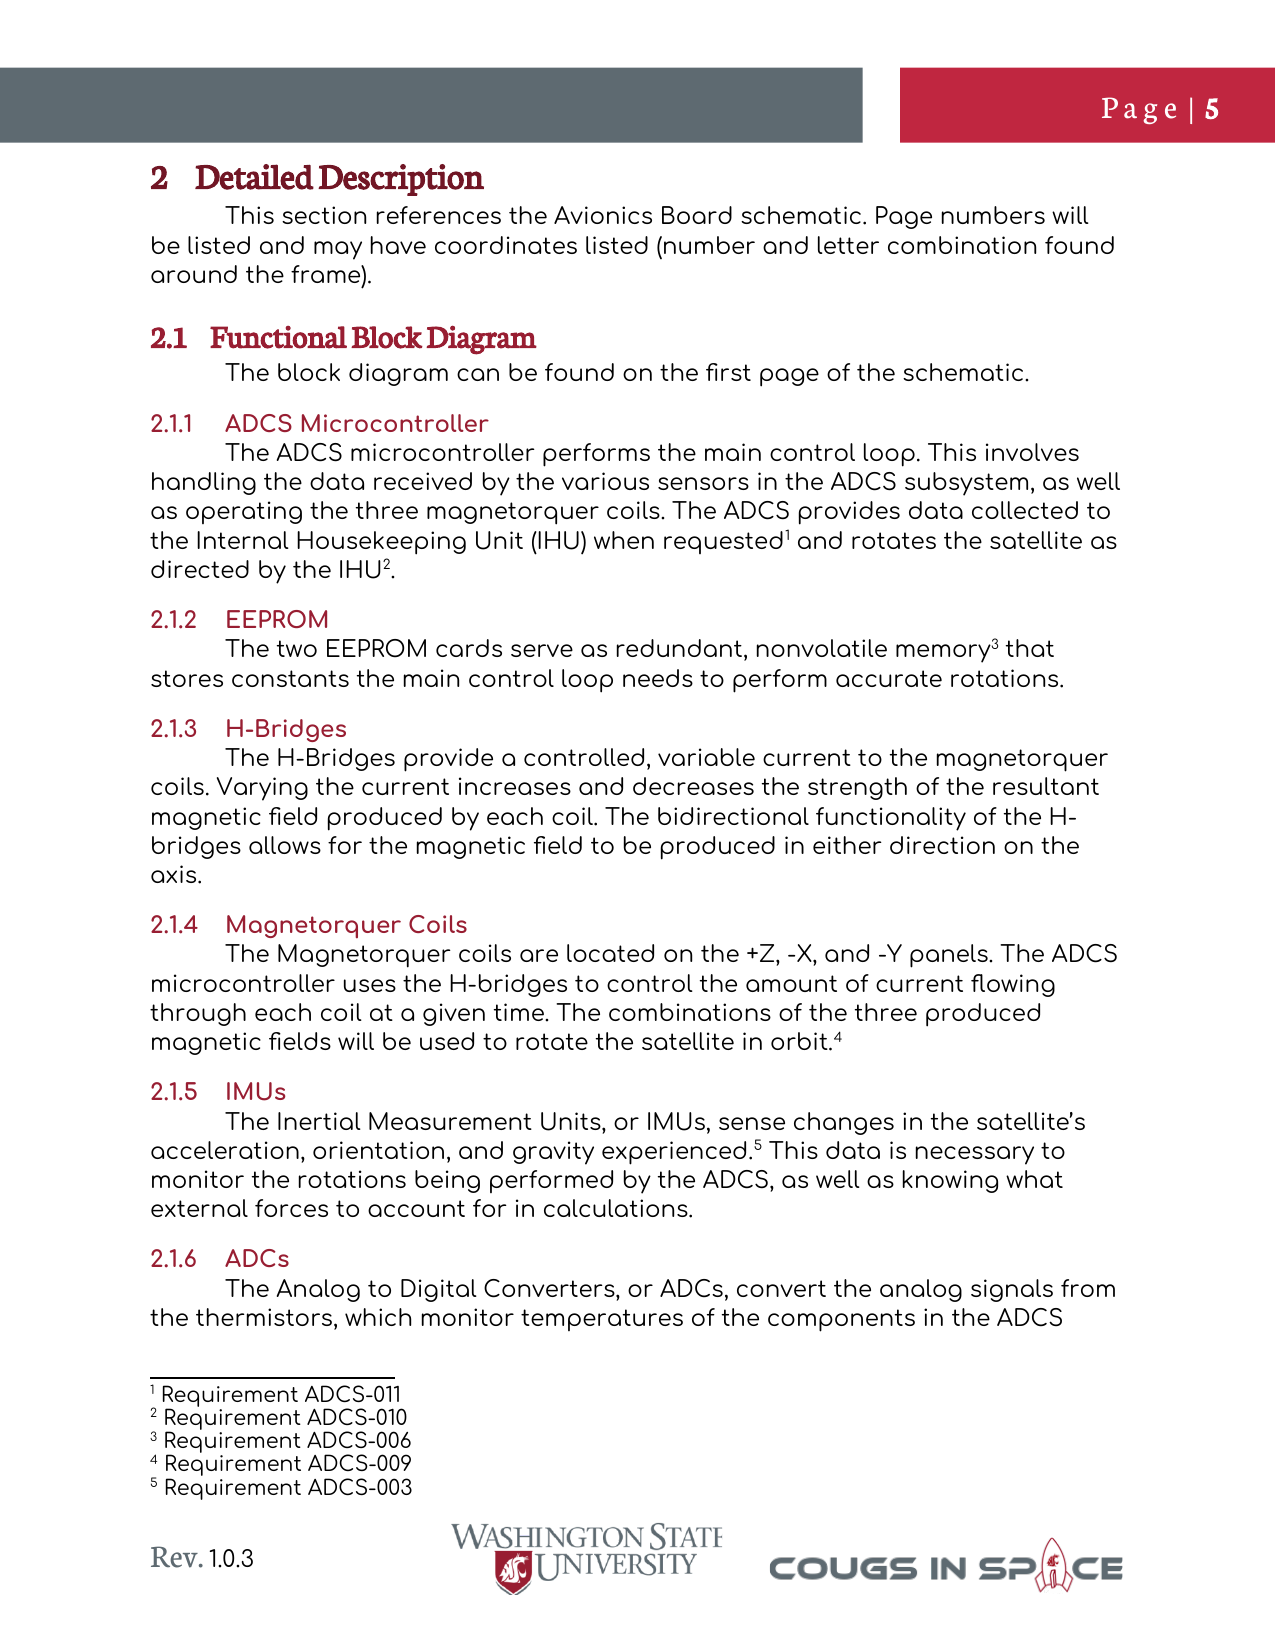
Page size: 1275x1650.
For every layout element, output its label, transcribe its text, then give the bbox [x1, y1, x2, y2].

text The ADCS microcontroller performs the main control loop. This involves handling the data received by the various sensors in the ADCS subsystem, as well as operating the three magnetorquer coils. The ADCS provides data collected to the Internal Housekeeping Unit (IHU) when requested and rotates the satellite as directed by the IHU. [150, 441, 1125, 584]
subtitle Functional Block Diagram [150, 313, 1125, 355]
text The Magnetorquer coils are located on the +Z, -X, and -Y panels. The ADCS microcontroller uses the H-bridges to control the amount of current flowing through each coil at a given time. The combinations of the three produced magnetic fields will be used to rotate the satellite in orbit. [150, 943, 1125, 1056]
text The block diagram can be found on the first page of the schematic. [150, 362, 1125, 387]
text The H-Bridges provide a controlled, variable current to the magnetorquer coils. Varying the current increases and decreases the strength of the resultant magnetic field produced by each coil. The bidirectional functionality of the H-bridges allows for the magnetic field to be produced in either direction on the axis. [150, 746, 1125, 889]
text The two EEPROM cards serve as redundant, nonvolatile memory that stores constants the main control loop needs to perform accurate rotations. [150, 637, 1125, 692]
subtitle ADCS Microcontroller [150, 412, 1125, 437]
subtitle Magnetorquer Coils [150, 913, 1125, 939]
picture [450, 1522, 723, 1595]
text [150, 1277, 1125, 1332]
subtitle Detailed Description [150, 150, 1125, 197]
subtitle EEPROM [150, 608, 1125, 634]
text This section references the Avionics Board schematic. Page numbers will be listed and may have coordinates listed (number and letter combination found around the frame). [150, 204, 1125, 289]
subtitle H-Bridges [150, 717, 1125, 742]
picture [769, 1537, 1123, 1594]
text The Inertial Measurement Units, or IMUs, sense changes in the satellite’s acceleration, orientation, and gravity experienced. This data is necessary to monitor the rotations being performed by the ADCS, as well as knowing what external forces to account for in calculations. [150, 1110, 1125, 1223]
subtitle ADCs [150, 1248, 1125, 1273]
subtitle IMUs [150, 1081, 1125, 1106]
